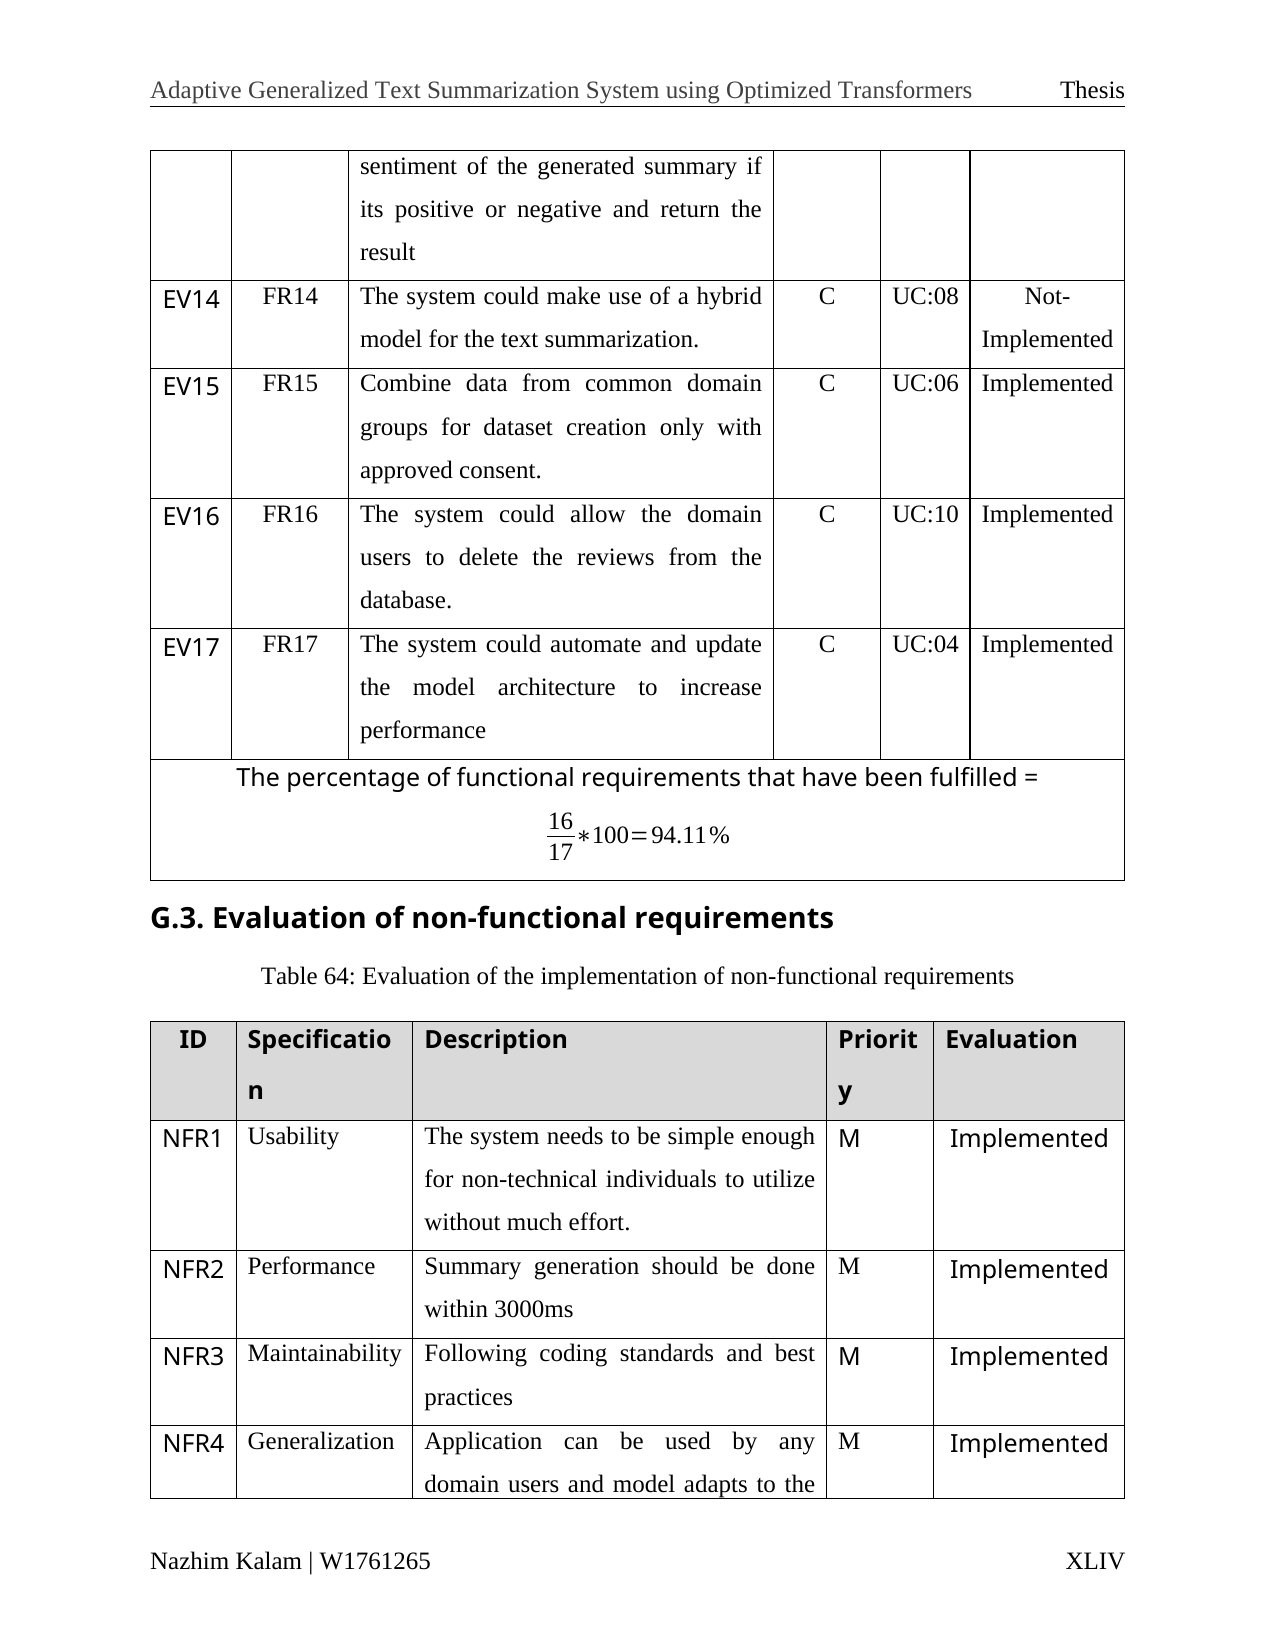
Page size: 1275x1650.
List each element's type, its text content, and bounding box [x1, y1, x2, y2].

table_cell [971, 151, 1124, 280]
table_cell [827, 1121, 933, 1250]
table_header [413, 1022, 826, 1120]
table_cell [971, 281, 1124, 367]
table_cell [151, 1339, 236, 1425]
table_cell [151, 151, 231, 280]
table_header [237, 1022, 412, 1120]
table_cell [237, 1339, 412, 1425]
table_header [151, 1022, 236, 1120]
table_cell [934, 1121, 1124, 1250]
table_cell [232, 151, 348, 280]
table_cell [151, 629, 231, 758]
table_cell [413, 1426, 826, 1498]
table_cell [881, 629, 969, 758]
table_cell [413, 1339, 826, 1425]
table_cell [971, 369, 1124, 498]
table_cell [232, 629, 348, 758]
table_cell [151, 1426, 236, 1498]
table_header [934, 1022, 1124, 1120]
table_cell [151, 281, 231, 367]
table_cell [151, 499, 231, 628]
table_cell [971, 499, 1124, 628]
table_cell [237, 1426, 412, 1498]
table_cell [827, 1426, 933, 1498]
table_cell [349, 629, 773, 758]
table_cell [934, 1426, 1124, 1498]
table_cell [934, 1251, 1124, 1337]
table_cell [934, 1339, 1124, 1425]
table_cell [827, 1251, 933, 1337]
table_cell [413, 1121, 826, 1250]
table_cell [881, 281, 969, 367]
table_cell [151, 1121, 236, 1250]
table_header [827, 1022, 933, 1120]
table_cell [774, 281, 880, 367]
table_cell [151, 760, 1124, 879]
subtitle G.3. Evaluation of non-functional requirements [150, 897, 1125, 937]
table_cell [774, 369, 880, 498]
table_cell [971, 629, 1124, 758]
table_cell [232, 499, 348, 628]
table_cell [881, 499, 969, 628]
text Table 64: Evaluation of the implementation of non-functional requirements [150, 961, 1125, 990]
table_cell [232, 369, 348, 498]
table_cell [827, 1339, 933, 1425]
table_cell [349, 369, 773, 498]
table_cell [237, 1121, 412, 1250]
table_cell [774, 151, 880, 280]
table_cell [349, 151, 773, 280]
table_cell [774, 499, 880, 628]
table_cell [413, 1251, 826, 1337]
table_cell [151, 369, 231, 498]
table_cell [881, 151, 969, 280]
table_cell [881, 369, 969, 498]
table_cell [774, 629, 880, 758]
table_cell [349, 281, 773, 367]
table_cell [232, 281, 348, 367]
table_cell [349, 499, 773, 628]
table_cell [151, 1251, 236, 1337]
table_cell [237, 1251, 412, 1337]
